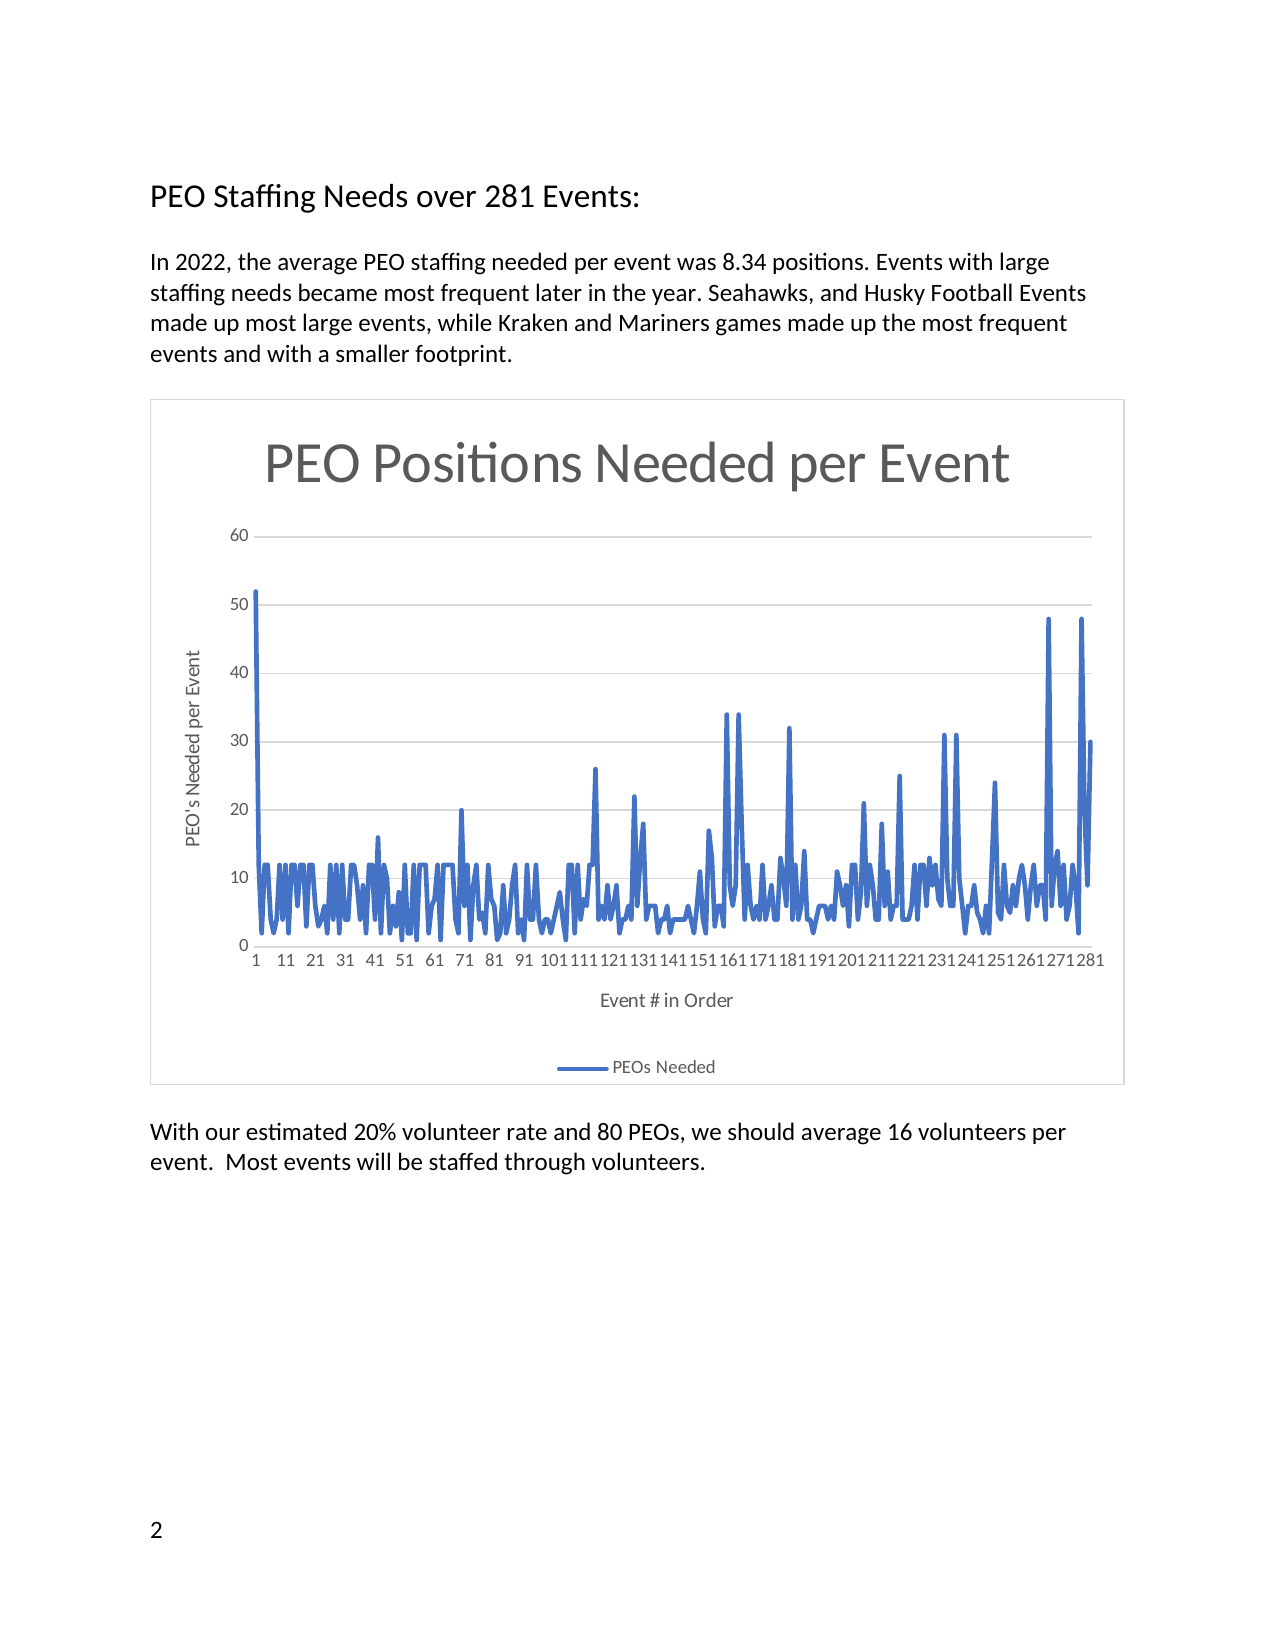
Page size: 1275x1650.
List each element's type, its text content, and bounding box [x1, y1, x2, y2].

text In 2022, the average PEO staffing needed per event was 8.34 positions. Events with large staffing needs became most frequent later in the year. Seahawks, and Husky Football Events made up most large events, while Kraken and Mariners games made up the most frequent events and with a smaller footprint. [150, 246, 1125, 368]
text With our estimated 20% volunteer rate and 80 PEOs, we should average 16 volunteers per event. Most events will be staffed through volunteers. [150, 1116, 1125, 1177]
subtitle PEO Staffing Needs over 281 Events: [150, 175, 1125, 216]
